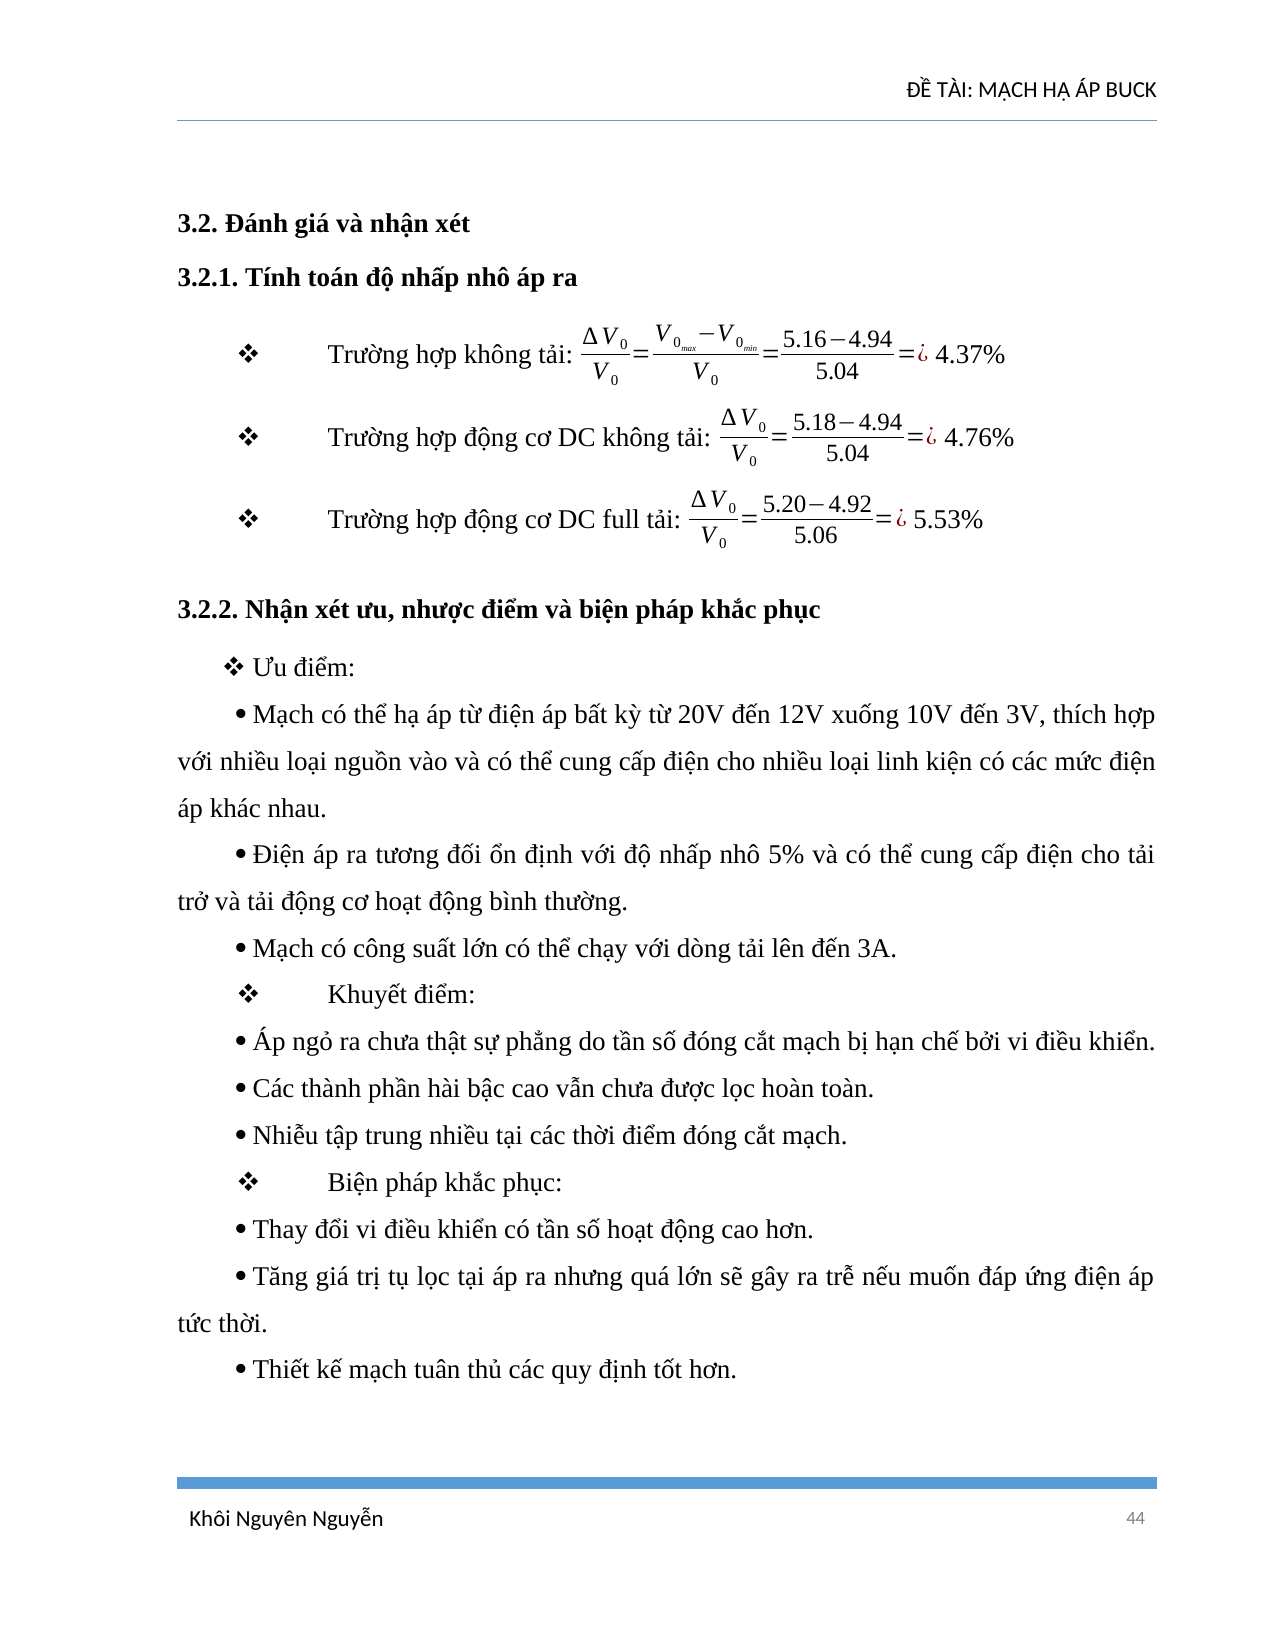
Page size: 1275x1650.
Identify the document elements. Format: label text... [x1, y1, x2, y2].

list Trường hợp không tải: 4.37% [177, 320, 1157, 388]
list Khuyết điểm: [177, 979, 1157, 1010]
list Nhiễu tập trung nhiều tại các thời điểm đóng cắt mạch. [177, 1119, 1157, 1151]
list Các thành phần hài bậc cao vẫn chưa được lọc hoàn toàn. [177, 1072, 1157, 1104]
list Tăng giá trị tụ lọc tại áp ra nhưng quá lớn sẽ gây ra trễ nếu muốn đáp ứng điện áp tức thời. [177, 1260, 1157, 1338]
subtitle 3.2.2. Nhận xét ưu, nhược điểm và biện pháp khắc phục [177, 593, 1157, 624]
list Mạch có thể hạ áp từ điện áp bất kỳ từ 20V đến 12V xuống 10V đến 3V, thích hợp với nhiều loại nguồn vào và có thể cung cấp điện cho nhiều loại linh kiện có các mức điện áp khác nhau. [177, 698, 1157, 823]
subtitle 3.2. Đánh giá và nhận xét [177, 207, 1157, 238]
list Điện áp ra tương đối ổn định với độ nhấp nhô 5% và có thể cung cấp điện cho tải trở và tải động cơ hoạt động bình thường. [177, 838, 1157, 916]
list Mạch có công suất lớn có thể chạy với dòng tải lên đến 3A. [177, 932, 1157, 963]
list Ưu điểm: [177, 651, 1157, 683]
subtitle 3.2.1. Tính toán độ nhấp nhô áp ra [177, 261, 1157, 292]
list Áp ngỏ ra chưa thật sự phẳng do tần số đóng cắt mạch bị hạn chế bởi vi điều khiển. [177, 1026, 1157, 1057]
list Trường hợp động cơ DC không tải: 4.76% [177, 404, 1157, 470]
list Thay đổi vi điều khiển có tần số hoạt động cao hơn. [177, 1213, 1157, 1244]
list Biện pháp khắc phục: [177, 1166, 1157, 1197]
list Trường hợp động cơ DC full tải: 5.53% [177, 486, 1157, 552]
list Thiết kế mạch tuân thủ các quy định tốt hơn. [177, 1353, 1157, 1384]
